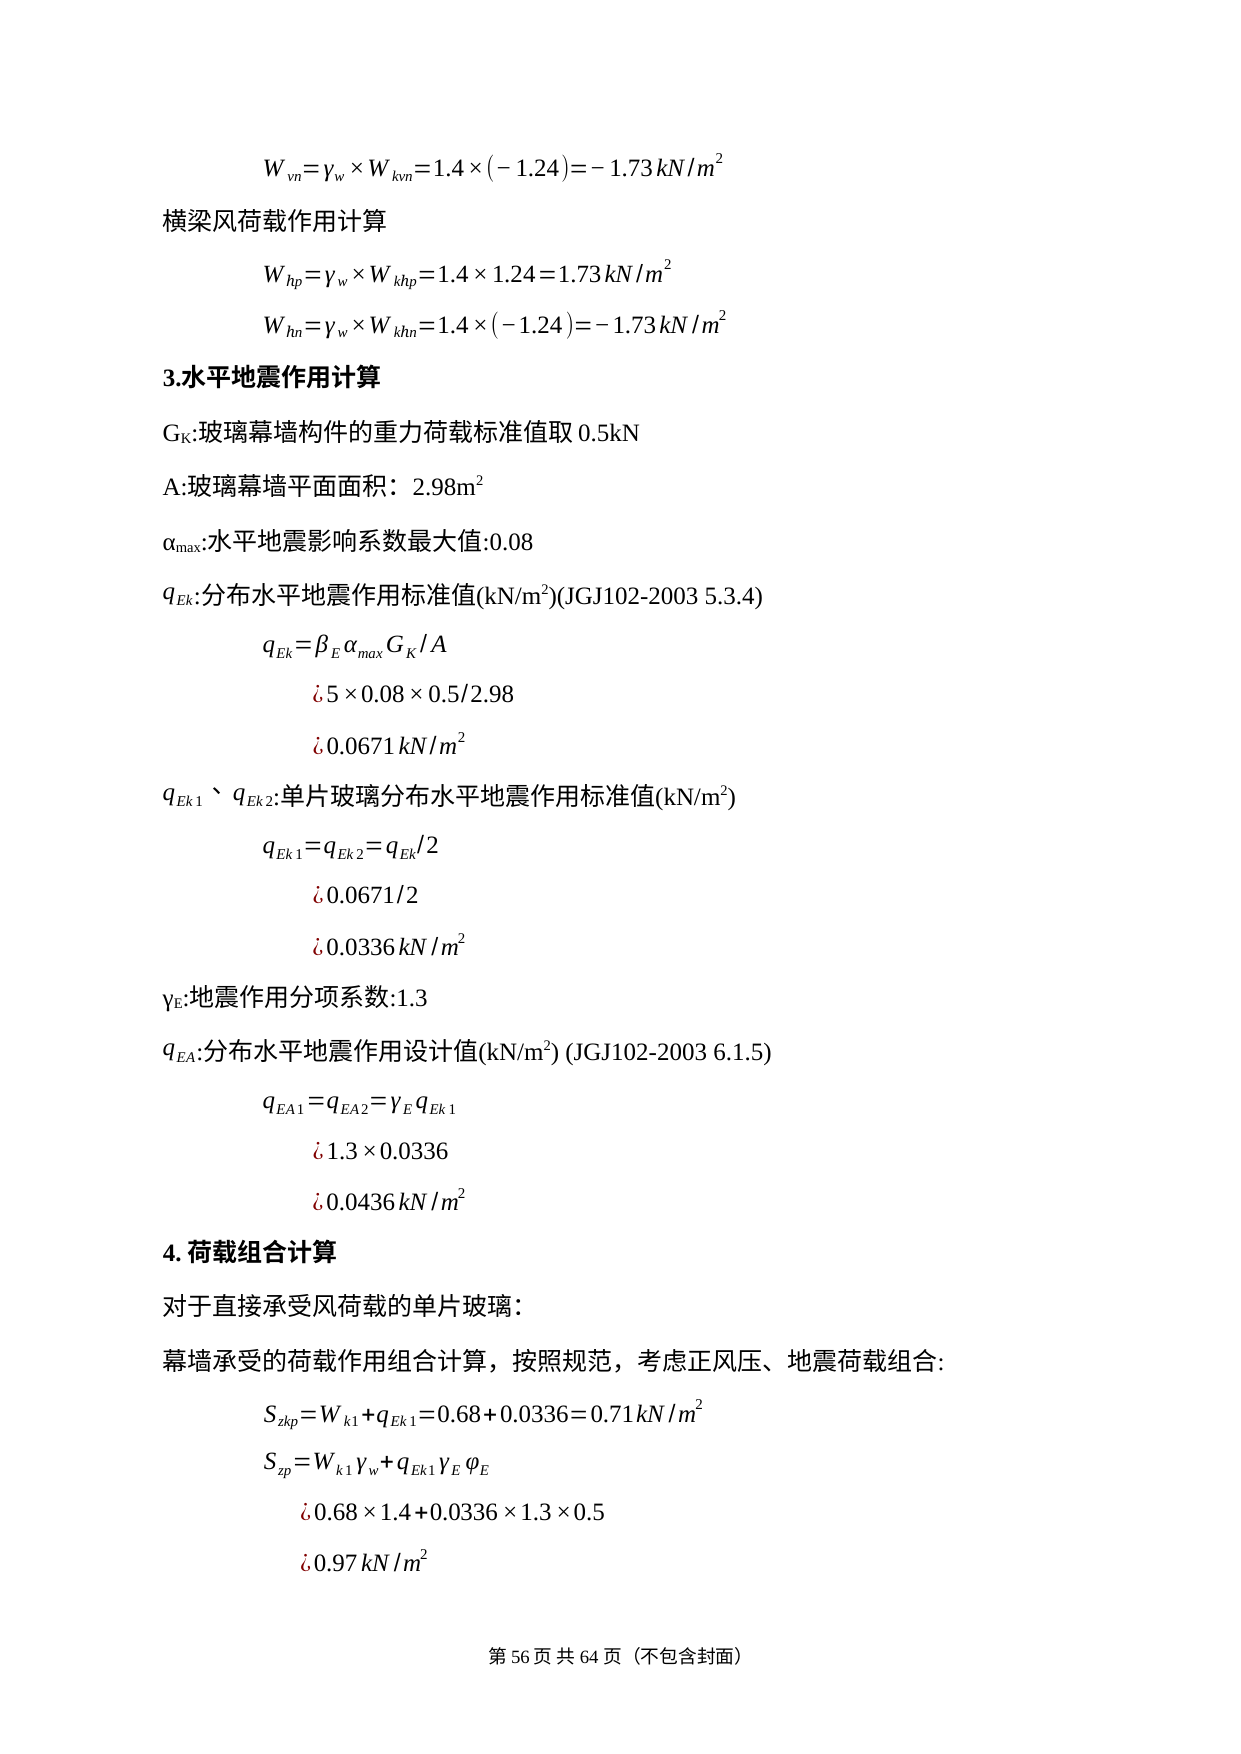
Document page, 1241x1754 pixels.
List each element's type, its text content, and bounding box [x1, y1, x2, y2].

text 幕墙承受的荷载作用组合计算，按照规范，考虑正风压、地震荷载组合: [112, 1341, 1128, 1377]
text 3.水平地震作用计算 [112, 358, 1128, 394]
text :单片玻璃分布水平地震作用标准值(kN/m2) [112, 776, 1128, 812]
text GK:玻璃幕墙构件的重力荷载标准值取0.5kN [112, 412, 1128, 448]
text 4. 荷载组合计算 [112, 1232, 1128, 1269]
text αmax:水平地震影响系数最大值:0.08 [112, 521, 1128, 557]
text 横梁风荷载作用计算 [112, 201, 1128, 237]
text A:玻璃幕墙平面面积：2.98m2 [112, 467, 1128, 503]
text :分布水平地震作用标准值(kN/m2)(JGJ102-2003 5.3.4) [112, 575, 1128, 612]
text :分布水平地震作用设计值(kN/m2) (JGJ102-2003 6.1.5) [112, 1032, 1128, 1068]
text γE:地震作用分项系数:1.3 [112, 977, 1128, 1013]
text 对于直接承受风荷载的单片玻璃： [112, 1287, 1128, 1323]
